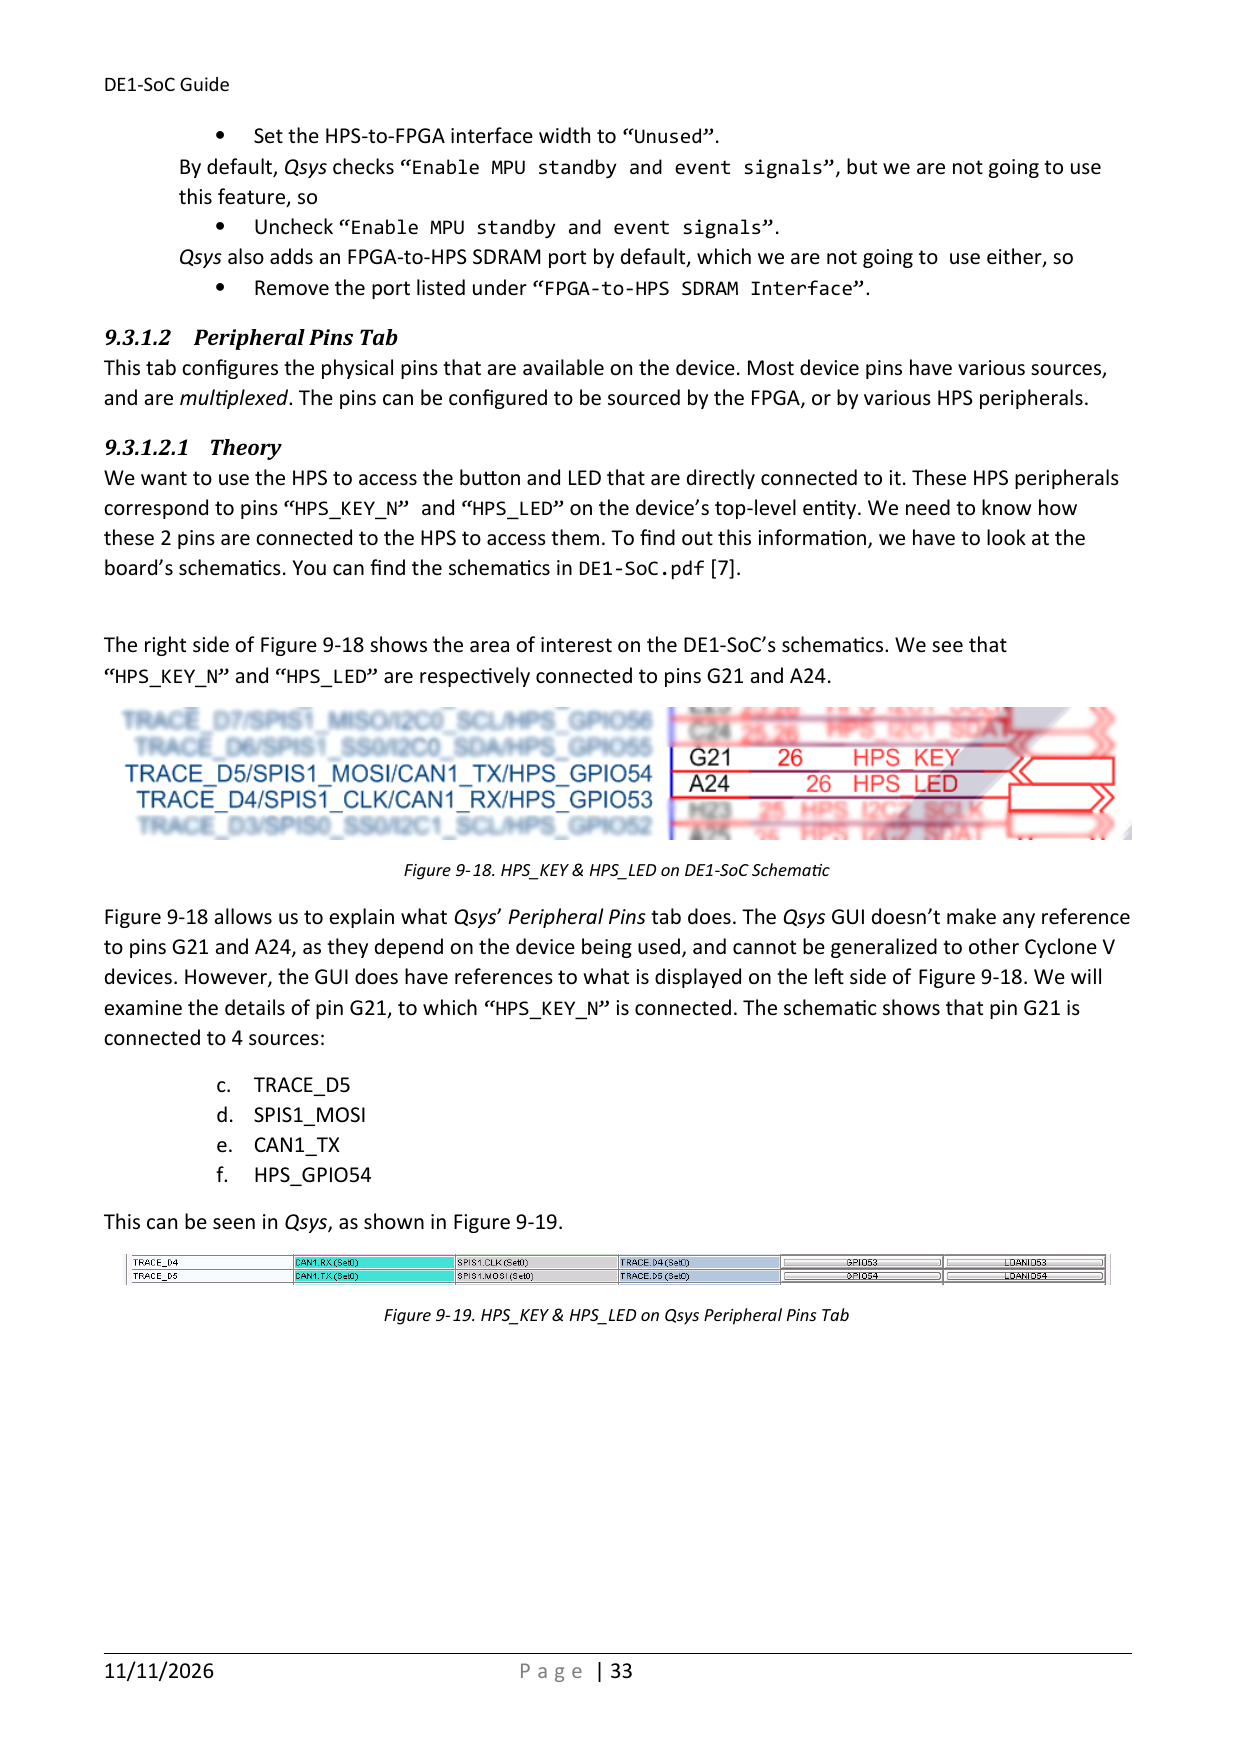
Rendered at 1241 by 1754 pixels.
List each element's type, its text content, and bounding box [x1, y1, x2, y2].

subtitle Theory [103, 434, 1132, 461]
list Set the HPS-to-FPGA interface width to “Unused”. [216, 122, 1132, 150]
list By default, Qsys checks “Enable MPU standby and event signals”, but we are not going to use this feature, so [178, 152, 1132, 210]
subtitle Peripheral Pins Tab [103, 324, 1132, 351]
text This tab configures the physical pins that are available on the device. Most device pins have various sources, and are multiplexed. The pins can be configured to be sourced by the FPGA, or by various HPS peripherals. [103, 353, 1132, 411]
list Remove the port listed under “FPGA-to-HPS SDRAM Interface”. [216, 273, 1132, 301]
list SPIS1_MOSI [216, 1100, 1132, 1128]
picture [103, 707, 1132, 840]
list HPS_GPIO54 [216, 1160, 1132, 1188]
list Qsys also adds an FPGA-to-HPS SDRAM port by default, which we are not going to use either, so [178, 242, 1132, 271]
picture [122, 1254, 1113, 1285]
list Uncheck “Enable MPU standby and event signals”. [216, 212, 1132, 240]
list TRACE_D5 [216, 1070, 1132, 1098]
text We want to use the HPS to access the button and LED that are directly connected to it. These HPS peripherals correspond to pins “HPS_KEY_N” and “HPS_LED” on the device’s top-level entity. We need to know how these 2 pins are connected to the HPS to access them. To find out this information, we have to look at the board’s schematics. You can find the schematics in DE1-SoC.pdf . [103, 463, 1132, 612]
list CAN1_TX [216, 1130, 1132, 1158]
